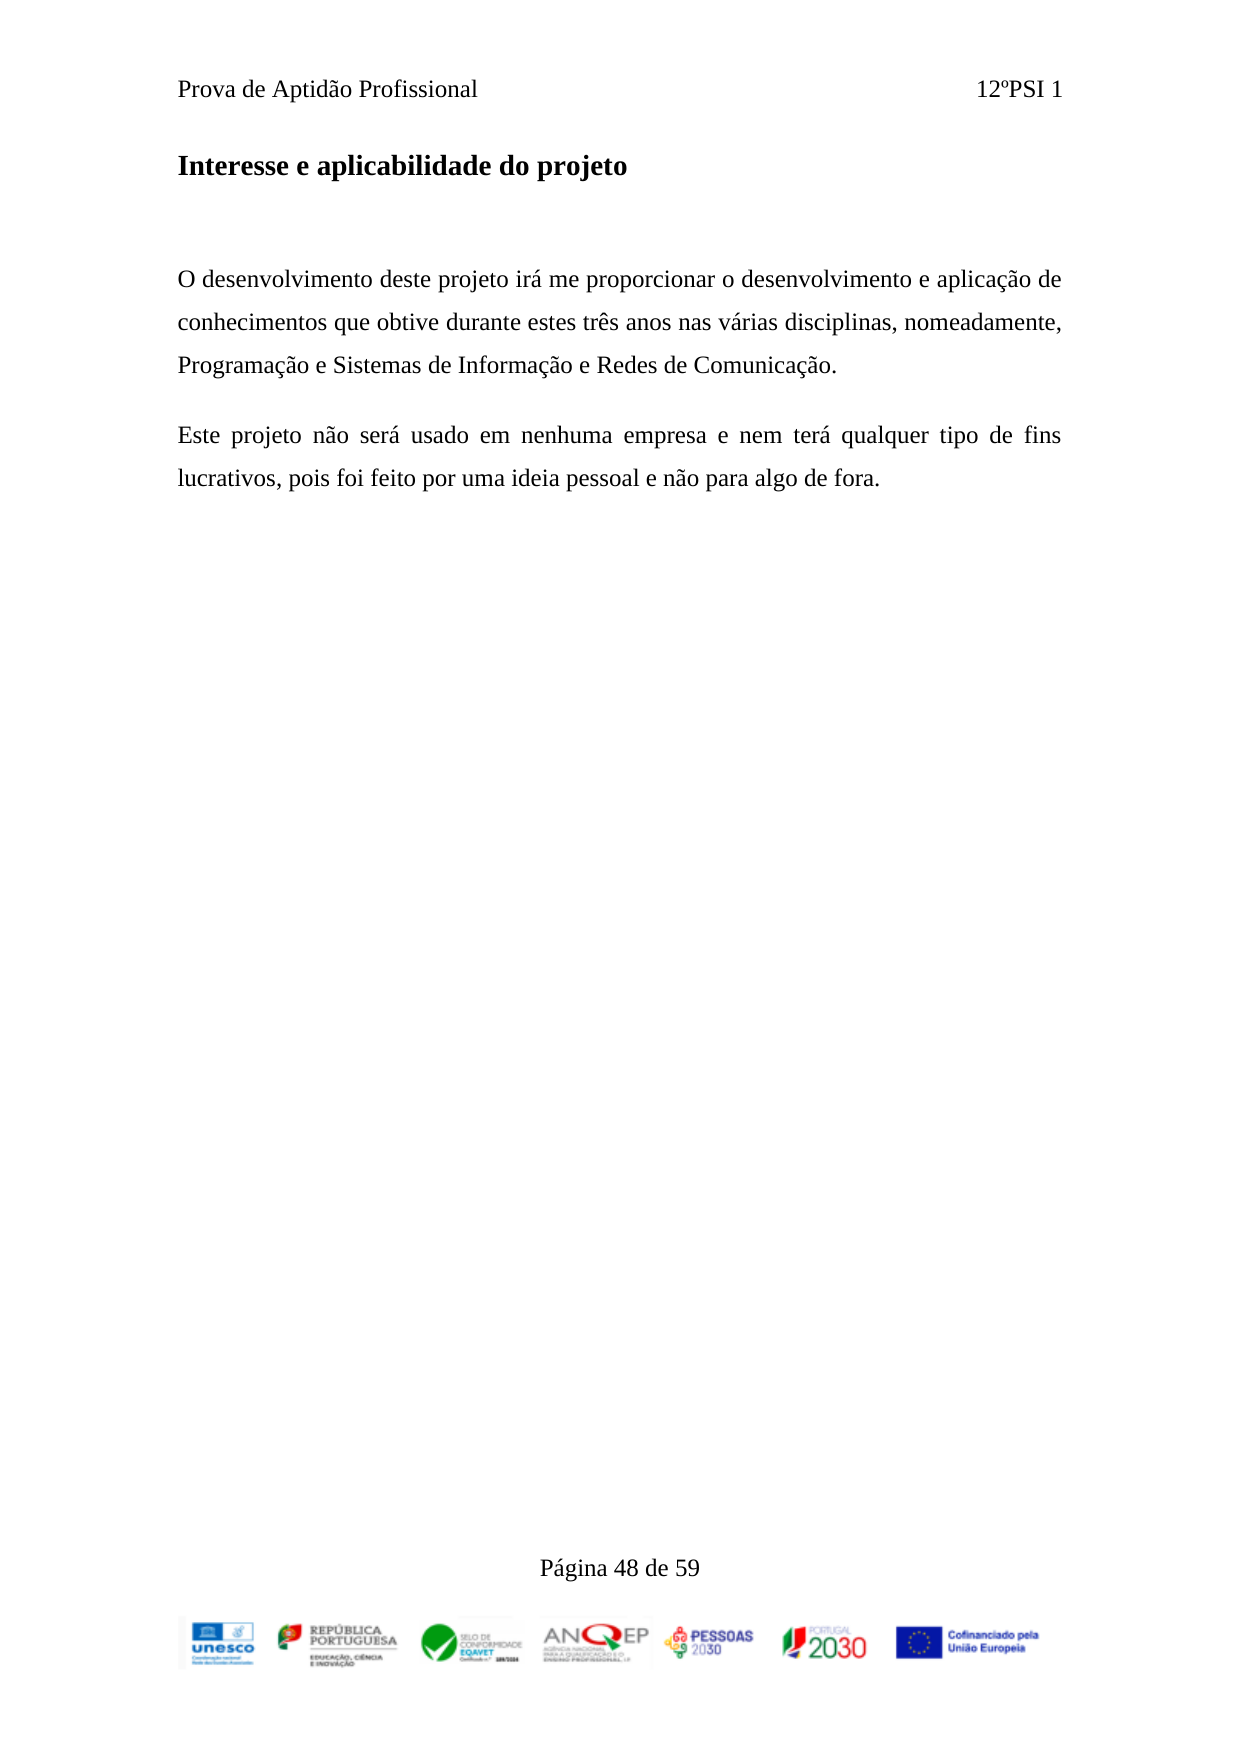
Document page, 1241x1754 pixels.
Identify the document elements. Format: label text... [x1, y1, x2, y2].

subtitle Interesse e aplicabilidade do projeto [177, 148, 1063, 181]
text Este projeto não será usado em nenhuma empresa e nem terá qualquer tipo de fins lucrativos, pois foi feito por uma ideia pessoal e não para algo de fora. [177, 420, 1063, 492]
text O desenvolvimento deste projeto irá me proporcionar o desenvolvimento e aplicação de conhecimentos que obtive durante estes três anos nas várias disciplinas, nomeadamente, Programação e Sistemas de Informação e Redes de Comunicação. [177, 264, 1063, 379]
picture [177, 1615, 1084, 1677]
